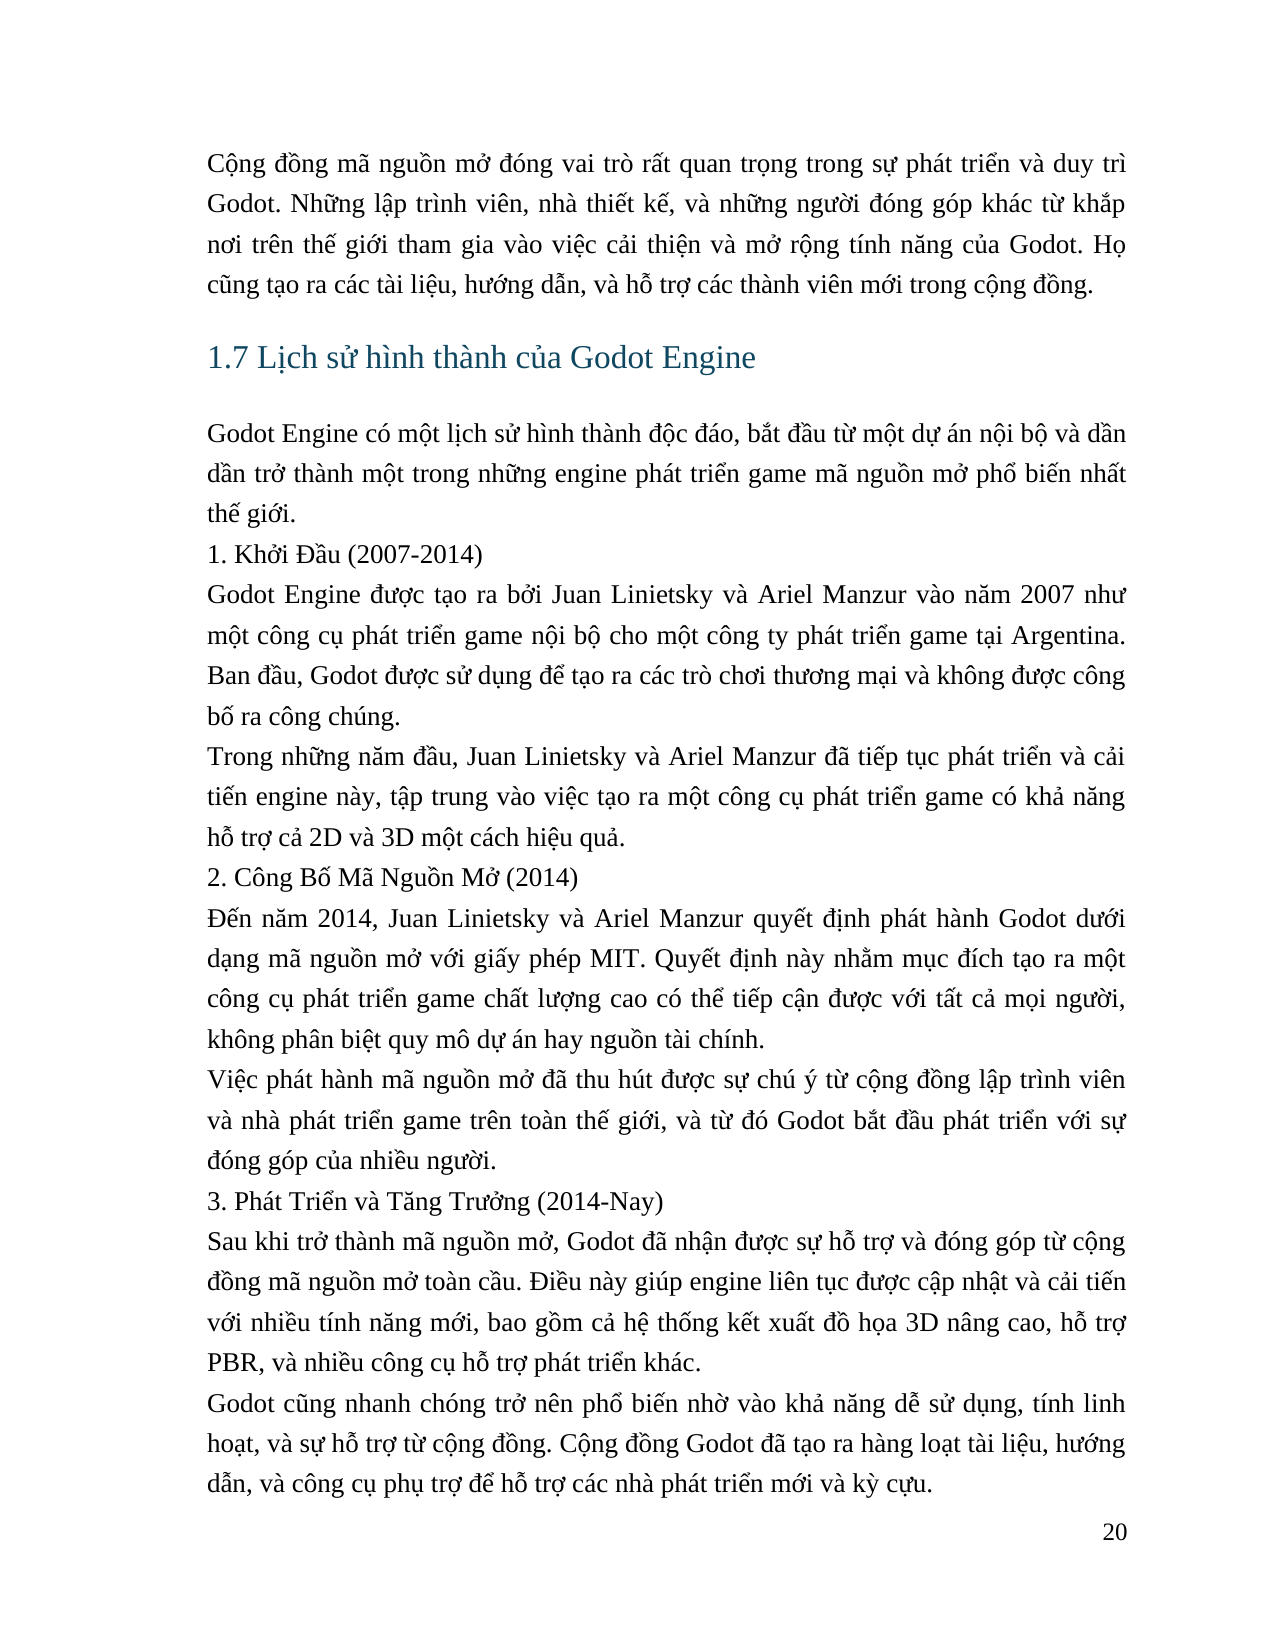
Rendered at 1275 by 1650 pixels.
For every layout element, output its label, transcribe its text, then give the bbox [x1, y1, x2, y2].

text 3. Phát Triển và Tăng Trưởng (2014-Nay) [207, 1185, 1127, 1216]
text 2. Công Bố Mã Nguồn Mở (2014) [207, 861, 1127, 892]
text Godot Engine được tạo ra bởi Juan Linietsky và Ariel Manzur vào năm 2007 như một công cụ phát triển game nội bộ cho một công ty phát triển game tại Argentina. Ban đầu, Godot được sử dụng để tạo ra các trò chơi thương mại và không được công bố ra công chúng. [207, 578, 1127, 731]
text Godot cũng nhanh chóng trở nên phổ biến nhờ vào khả năng dễ sử dụng, tính linh hoạt, và sự hỗ trợ từ cộng đồng. Cộng đồng Godot đã tạo ra hàng loạt tài liệu, hướng dẫn, và công cụ phụ trợ để hỗ trợ các nhà phát triển mới và kỳ cựu. [207, 1387, 1127, 1499]
subtitle 1.7 Lịch sử hình thành của Godot Engine [207, 338, 1127, 376]
text Cộng đồng mã nguồn mở đóng vai trò rất quan trọng trong sự phát triển và duy trì Godot. Những lập trình viên, nhà thiết kế, và những người đóng góp khác từ khắp nơi trên thế giới tham gia vào việc cải thiện và mở rộng tính năng của Godot. Họ cũng tạo ra các tài liệu, hướng dẫn, và hỗ trợ các thành viên mới trong cộng đồng. [207, 147, 1127, 299]
text 1. Khởi Đầu (2007-2014) [207, 538, 1127, 569]
text Đến năm 2014, Juan Linietsky và Ariel Manzur quyết định phát hành Godot dưới dạng mã nguồn mở với giấy phép MIT. Quyết định này nhằm mục đích tạo ra một công cụ phát triển game chất lượng cao có thể tiếp cận được với tất cả mọi người, không phân biệt quy mô dự án hay nguồn tài chính. [207, 902, 1127, 1054]
text Việc phát hành mã nguồn mở đã thu hút được sự chú ý từ cộng đồng lập trình viên và nhà phát triển game trên toàn thế giới, và từ đó Godot bắt đầu phát triển với sự đóng góp của nhiều người. [207, 1063, 1127, 1175]
text Godot Engine có một lịch sử hình thành độc đáo, bắt đầu từ một dự án nội bộ và dần dần trở thành một trong những engine phát triển game mã nguồn mở phổ biến nhất thế giới. [207, 417, 1127, 529]
text Trong những năm đầu, Juan Linietsky và Ariel Manzur đã tiếp tục phát triển và cải tiến engine này, tập trung vào việc tạo ra một công cụ phát triển game có khả năng hỗ trợ cả 2D và 3D một cách hiệu quả. [207, 740, 1127, 852]
text Sau khi trở thành mã nguồn mở, Godot đã nhận được sự hỗ trợ và đóng góp từ cộng đồng mã nguồn mở toàn cầu. Điều này giúp engine liên tục được cập nhật và cải tiến với nhiều tính năng mới, bao gồm cả hệ thống kết xuất đồ họa 3D nâng cao, hỗ trợ PBR, và nhiều công cụ hỗ trợ phát triển khác. [207, 1225, 1127, 1377]
